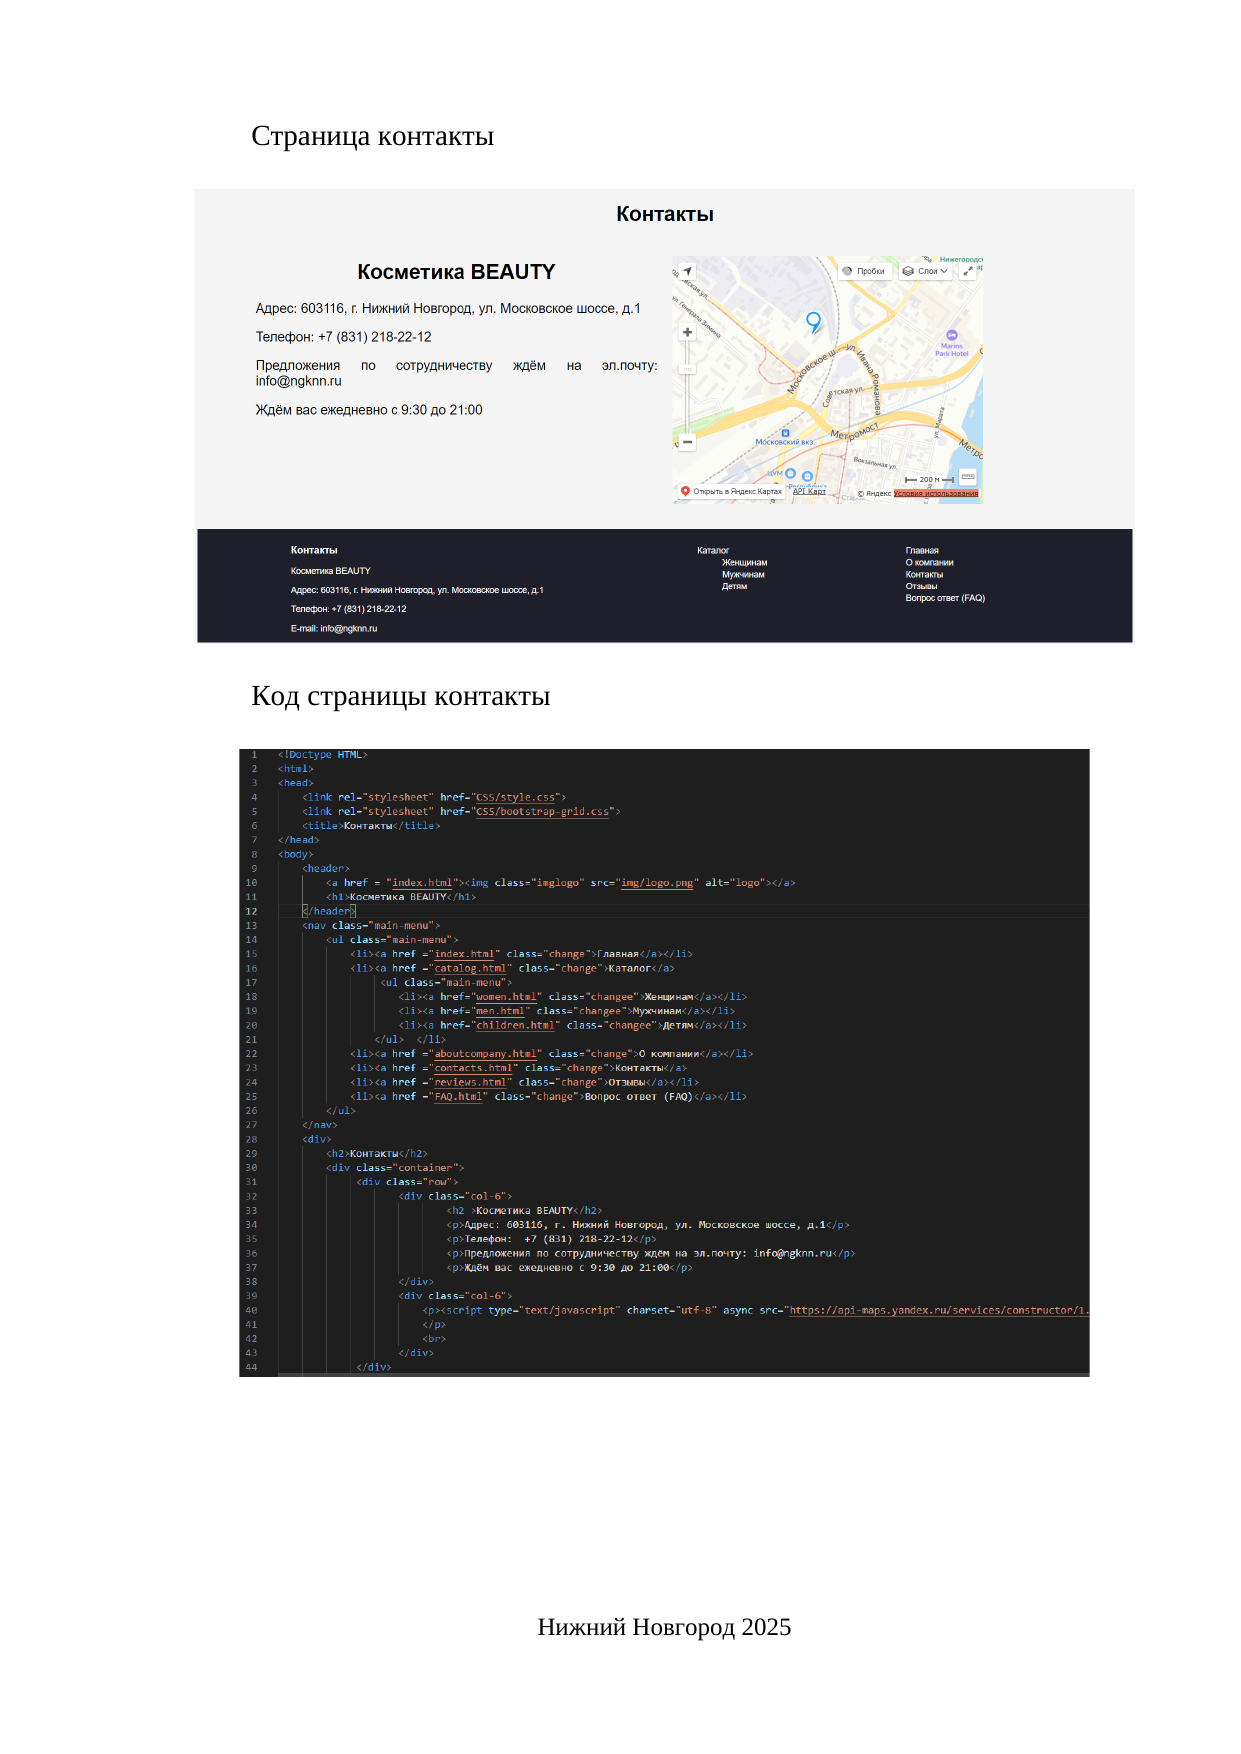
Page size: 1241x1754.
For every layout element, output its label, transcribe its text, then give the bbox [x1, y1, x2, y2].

picture [194, 189, 1135, 644]
picture [239, 749, 1090, 1377]
text Страница контакты [177, 118, 1152, 152]
text Код страницы контакты [177, 678, 1152, 712]
